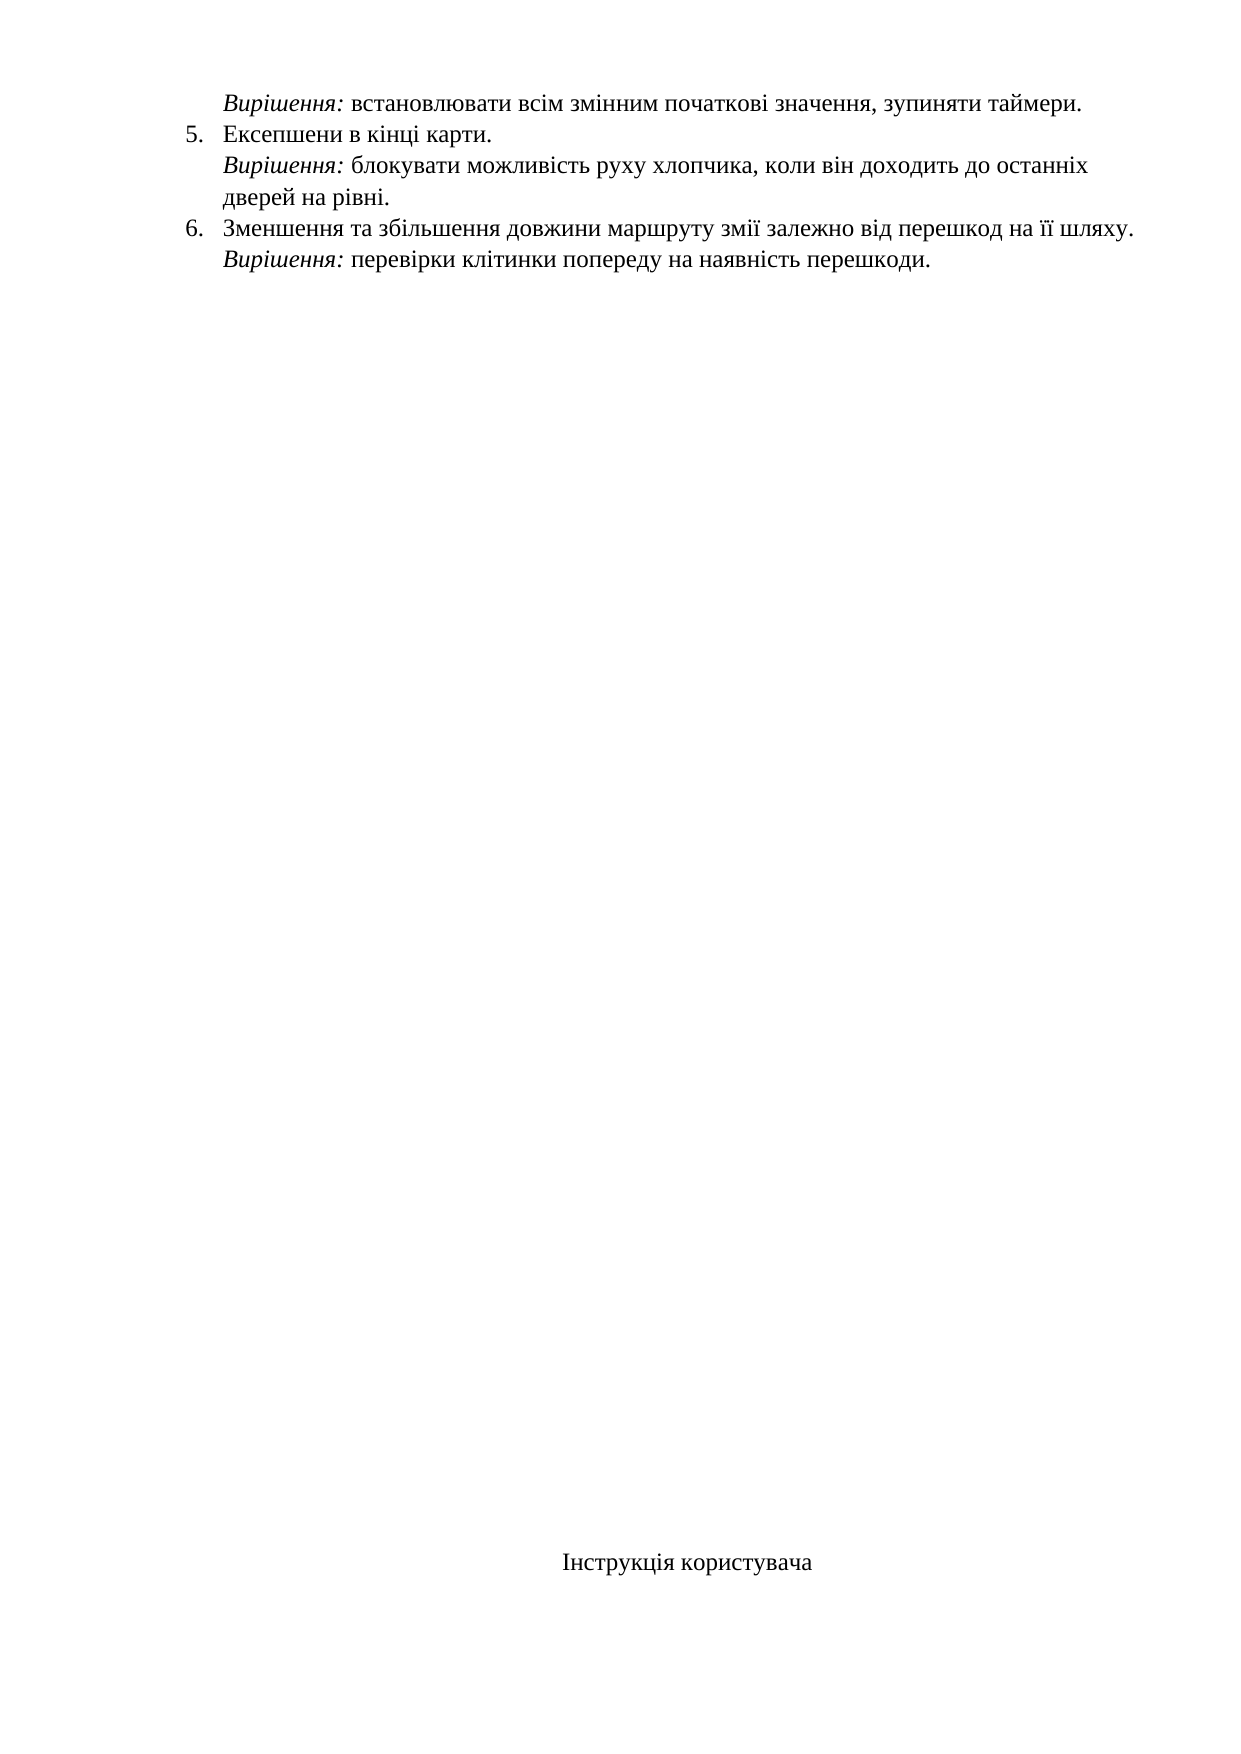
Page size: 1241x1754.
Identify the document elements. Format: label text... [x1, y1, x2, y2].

list Вирішення: встановлювати всім змінним початкові значення, зупиняти таймери. [223, 88, 1152, 117]
list Інструкція користувача [223, 1547, 1152, 1576]
list Вирішення: перевірки клітинки попереду на наявність перешкоди. [223, 244, 1152, 272]
list Вирішення: блокувати можливість руху хлопчика, коли він доходить до останніх дверей на рівні. [223, 151, 1152, 210]
list Зменшення та збільшення довжини маршруту змії залежно від перешкод на її шляху. [185, 213, 1152, 241]
list Ексепшени в кінці карти. [185, 119, 1152, 148]
